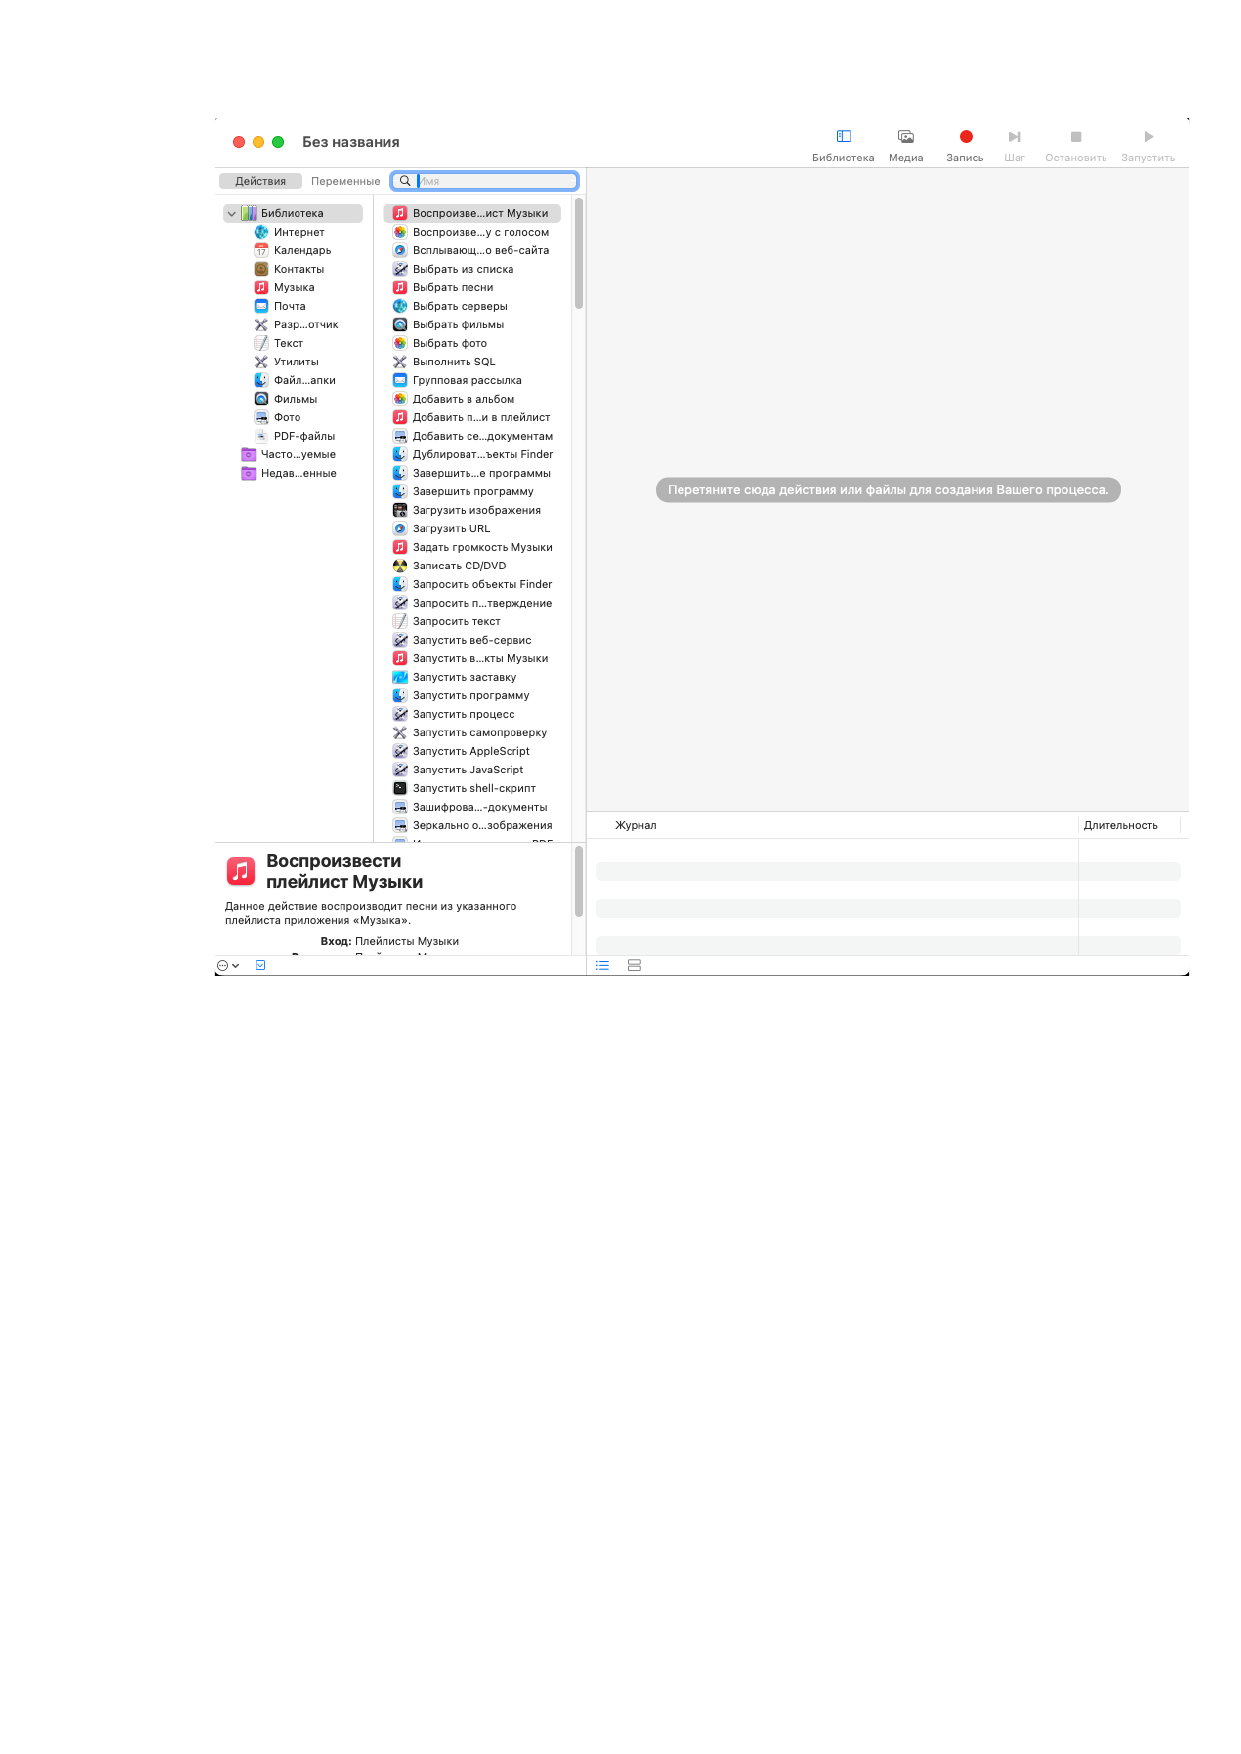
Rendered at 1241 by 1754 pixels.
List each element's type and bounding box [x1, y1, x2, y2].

picture [214, 118, 1190, 976]
